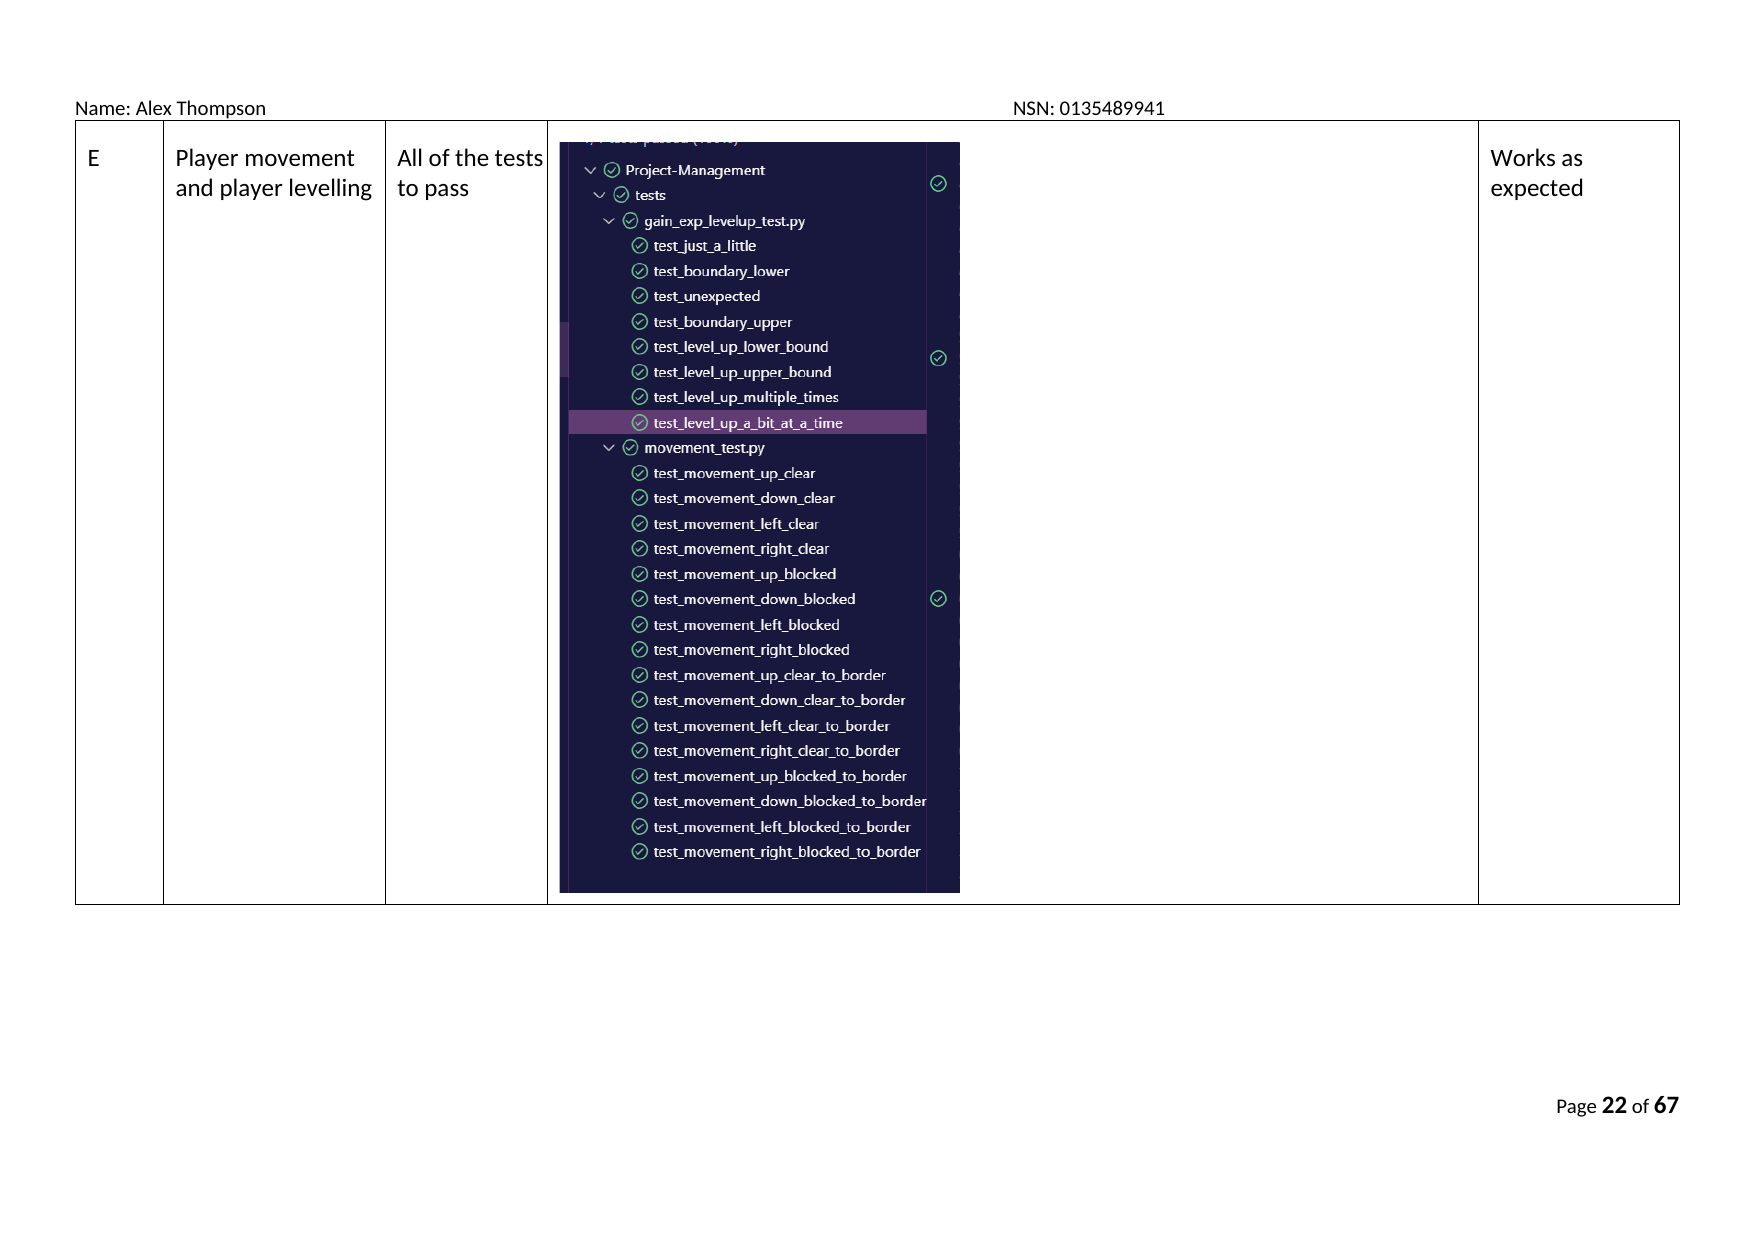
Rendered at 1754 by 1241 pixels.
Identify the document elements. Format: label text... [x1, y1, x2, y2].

table_cell Works as expected [1479, 121, 1679, 904]
table_cell Player movement and player levelling [164, 121, 385, 904]
table_cell E [76, 121, 163, 904]
table_cell All of the tests to pass [386, 121, 547, 904]
table_cell [548, 121, 1478, 904]
picture [559, 142, 960, 893]
